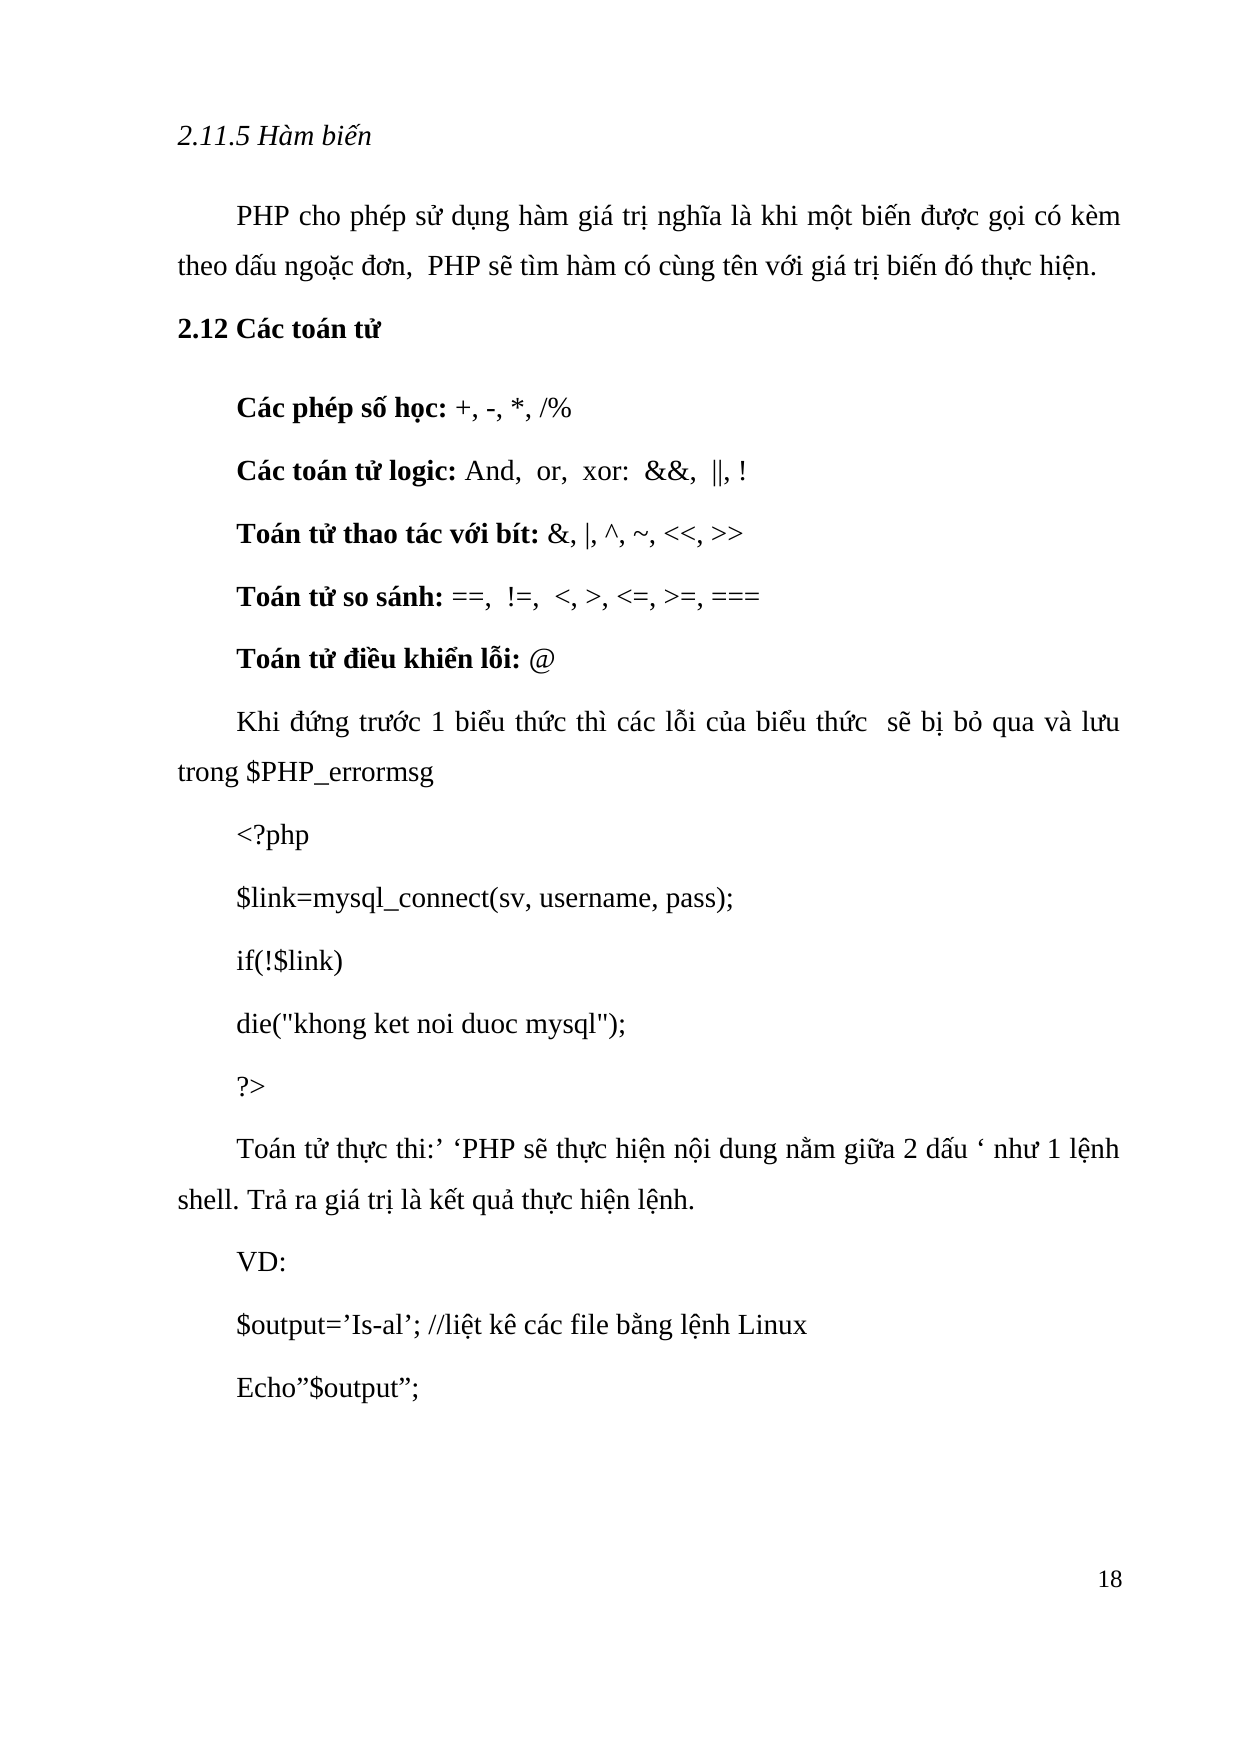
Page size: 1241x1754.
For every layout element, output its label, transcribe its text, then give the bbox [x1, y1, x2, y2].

text $output=’Is-al’; //liệt kê các file bằng lệnh Linux [177, 1307, 1122, 1341]
text PHP cho phép sử dụng hàm giá trị nghĩa là khi một biến được gọi có kèm theo dấu ngoặc đơn, PHP sẽ tìm hàm có cùng tên với giá trị biến đó thực hiện. [177, 198, 1122, 281]
text Toán tử thực thi:’ ‘PHP sẽ thực hiện nội dung nằm giữa 2 dấu ‘ như 1 lệnh shell. Trả ra giá trị là kết quả thực hiện lệnh. [177, 1131, 1122, 1215]
text VD: [177, 1244, 1122, 1278]
text Toán tử điều khiển lỗi: @ [177, 641, 1122, 675]
text Các toán tử logic: And, or, xor: &&, ||, ! [177, 453, 1122, 487]
text $link=mysql_connect(sv, username, pass); [177, 880, 1122, 914]
text Khi đứng trước 1 biểu thức thì các lỗi của biểu thức sẽ bị bỏ qua và lưu trong $PHP_errormsg [177, 704, 1122, 788]
text <?php [177, 817, 1122, 851]
text Echo”$output”; [177, 1370, 1122, 1404]
text Toán tử thao tác với bít: &, |, ^, ~, <<, >> [177, 516, 1122, 549]
text Toán tử so sánh: ==, !=, <, >, <=, >=, === [177, 579, 1122, 612]
text Các phép số học: +, -, *, /% [177, 390, 1122, 424]
text ?> [177, 1069, 1122, 1102]
text die("khong ket noi duoc mysql"); [177, 1006, 1122, 1039]
subtitle 2.12 Các toán tử [177, 311, 1122, 344]
text if(!$link) [177, 943, 1122, 977]
subtitle 2.11.5 Hàm biến [177, 118, 1122, 152]
